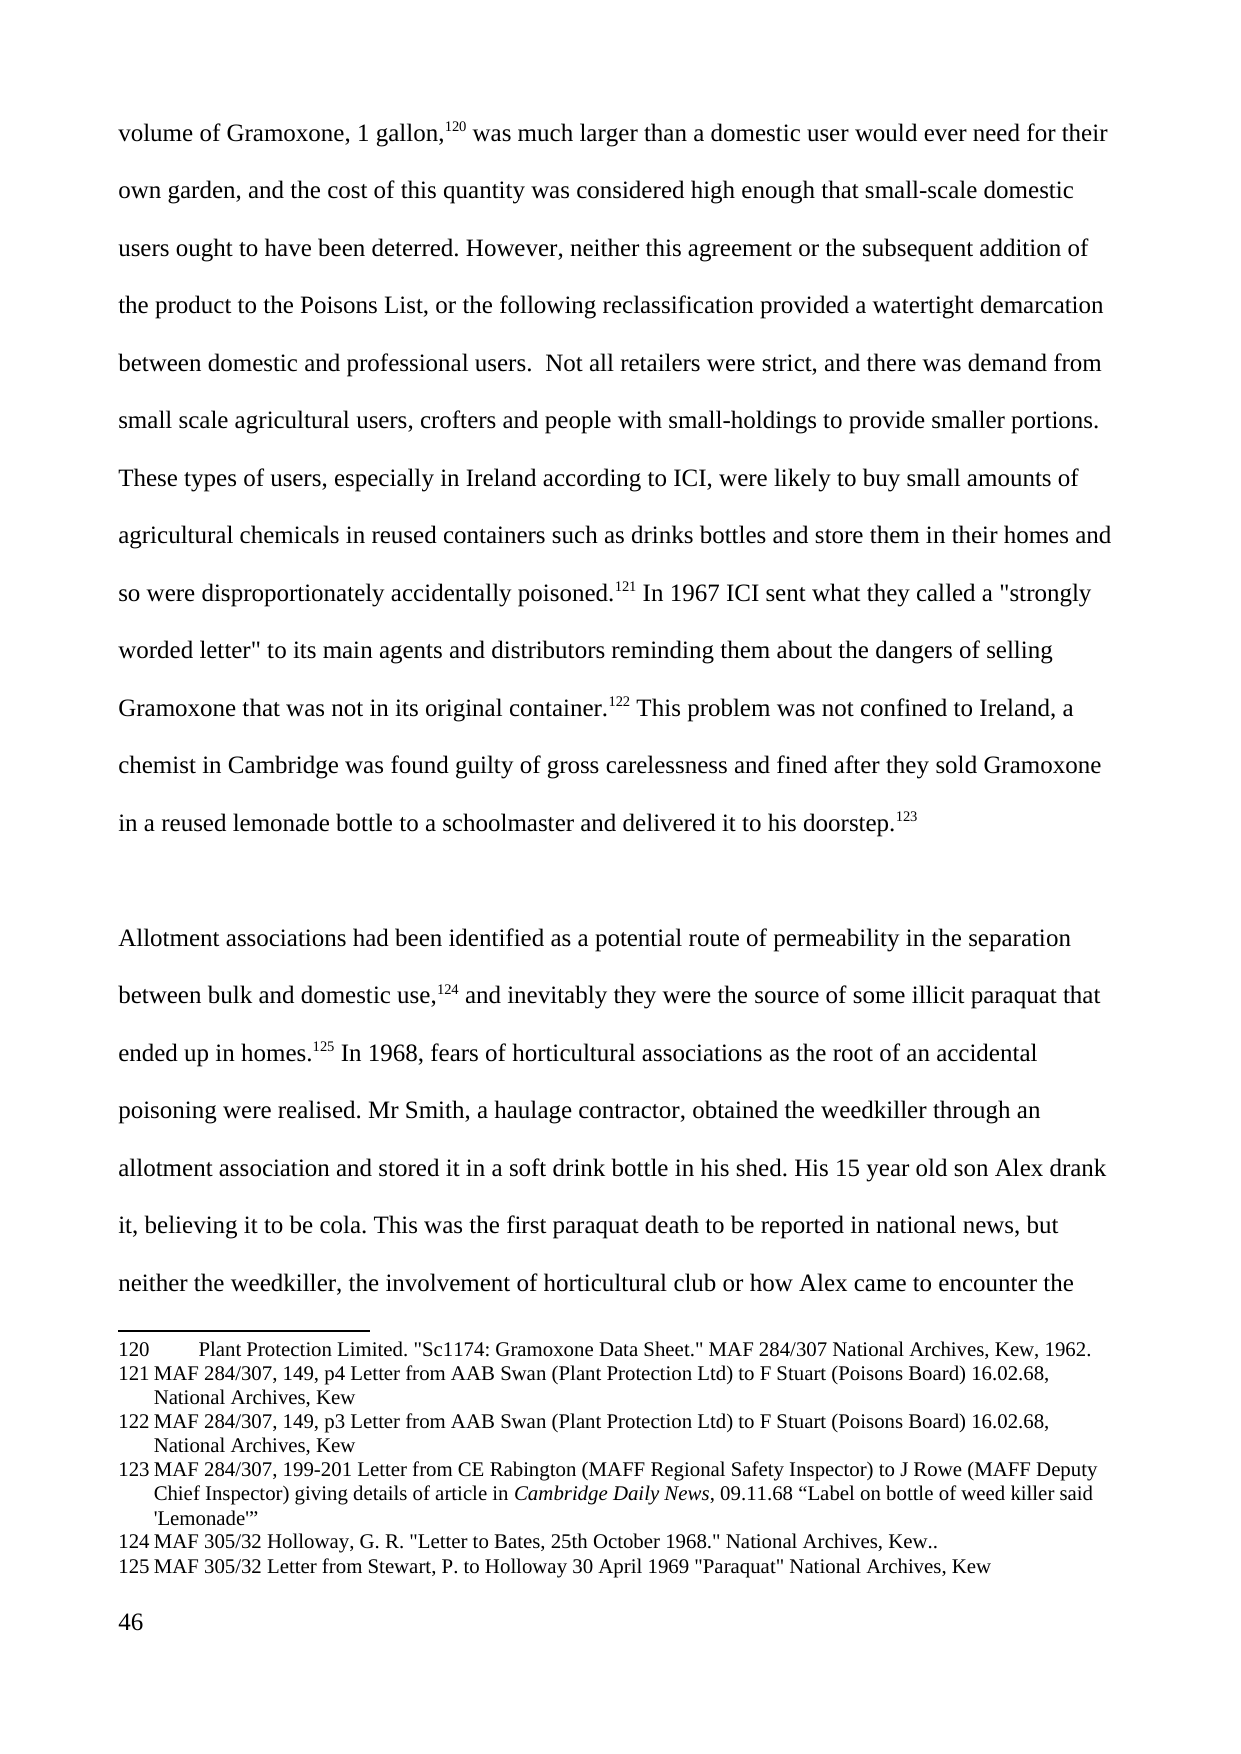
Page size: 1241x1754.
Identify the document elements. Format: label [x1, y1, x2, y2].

text [118, 118, 1122, 837]
text [118, 923, 1122, 1297]
